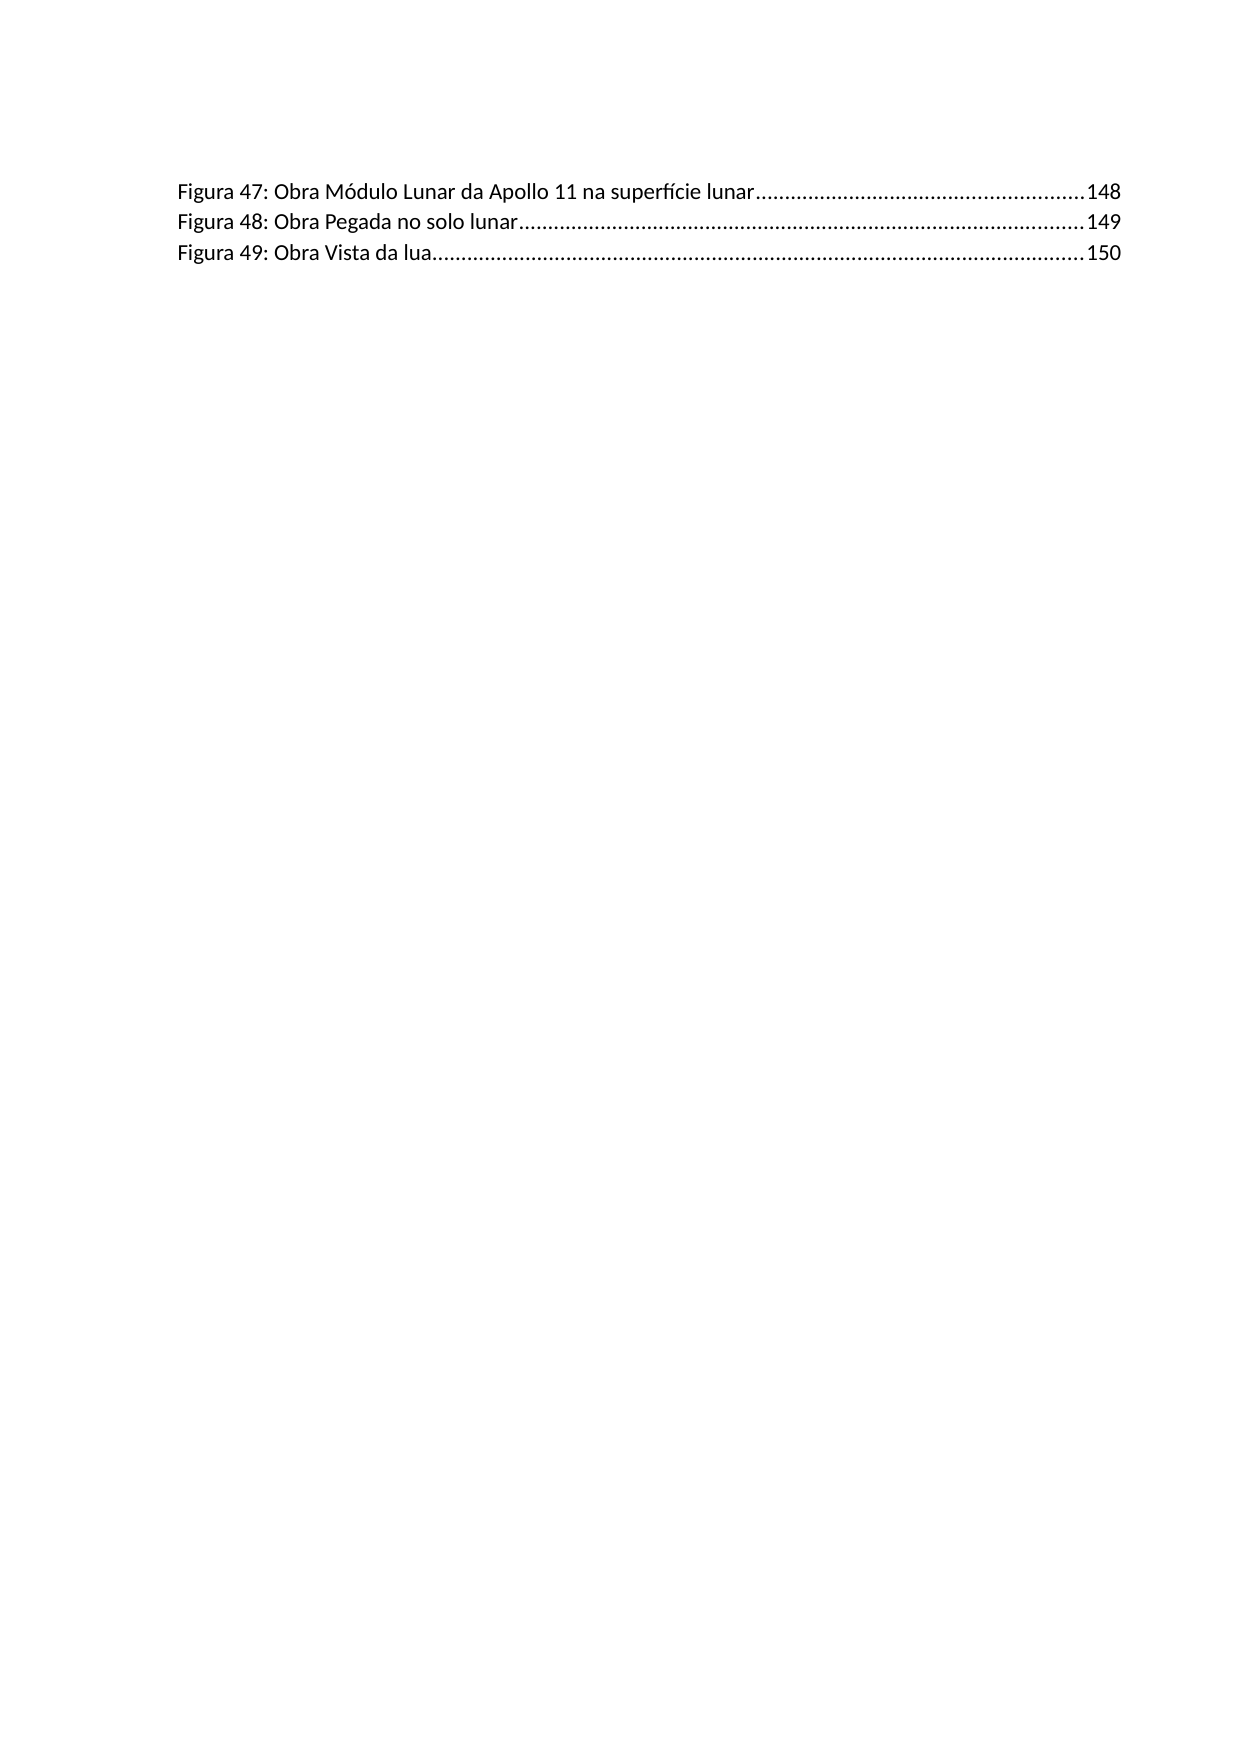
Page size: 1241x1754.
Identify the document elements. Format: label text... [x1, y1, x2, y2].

text Figura 47: Obra Módulo Lunar da Apollo 11 na superfície lunar 148 [177, 177, 1122, 205]
text Figura 49: Obra Vista da lua 150 [177, 238, 1122, 266]
text Figura 48: Obra Pegada no solo lunar 149 [177, 207, 1122, 235]
